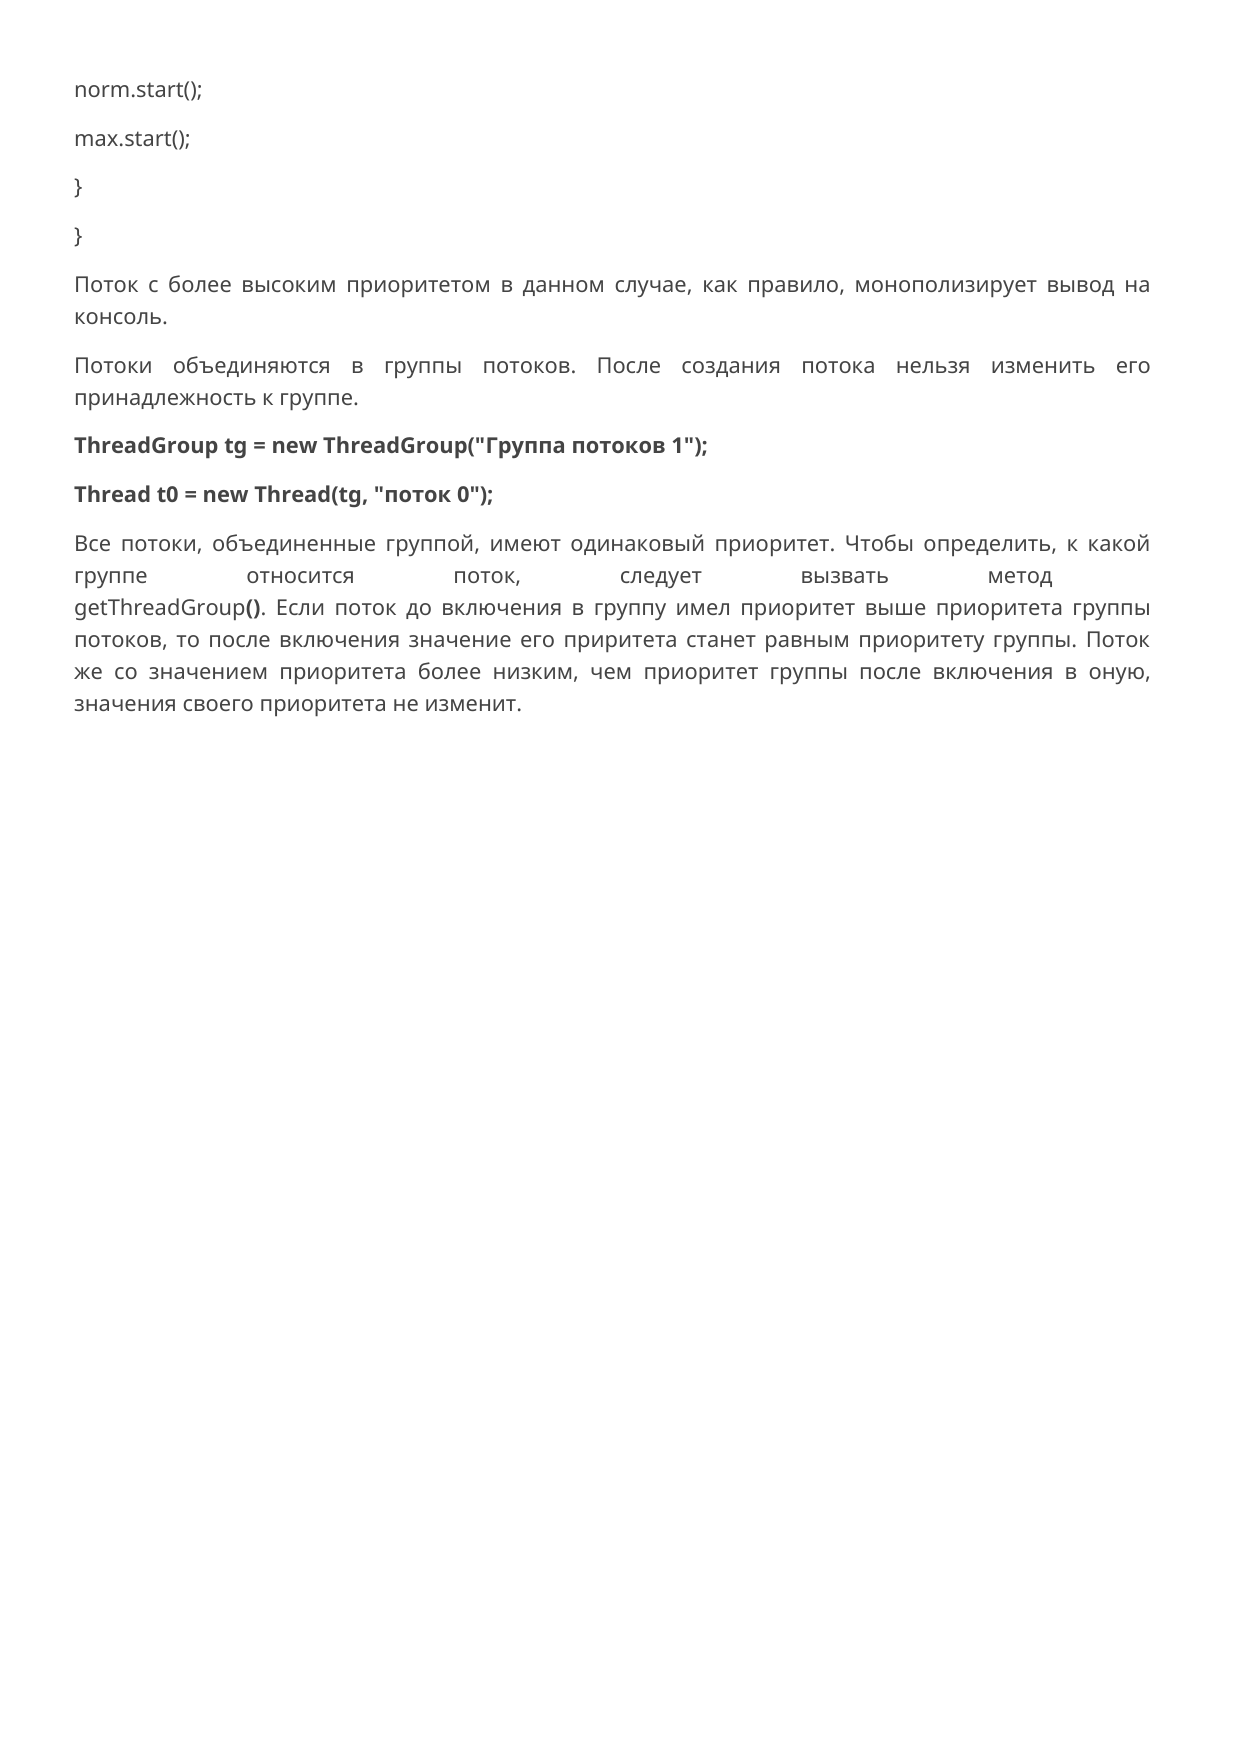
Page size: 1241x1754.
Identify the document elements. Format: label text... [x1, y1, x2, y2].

text Потоки объединяются в группы потоков. После создания потока нельзя изменить его принадлежность к группе. [74, 350, 1152, 412]
text Thread t0 = new Thread(tg, "поток 0"); [74, 479, 1152, 509]
text Все потоки, объединенные группой, имеют одинаковый приоритет. Чтобы определить, к какой группе относится поток, следует вызвать метод getThreadGroup(). Если поток до включения в группу имел приоритет выше приоритета группы потоков, то после включения значение его приритета станет равным приоритету группы. Поток же со значением приоритета более низким, чем приоритет группы после включения в оную, значения своего приоритета не изменит. [74, 528, 1152, 718]
text } [74, 220, 1152, 250]
text Поток с более высоким приоритетом в данном случае, как правило, монополизирует вывод на консоль. [74, 269, 1152, 331]
text max.start(); [74, 123, 1152, 152]
text ThreadGroup tg = new ThreadGroup("Группа потоков 1"); [74, 431, 1152, 460]
text norm.start(); [74, 74, 1152, 104]
text } [74, 171, 1152, 201]
